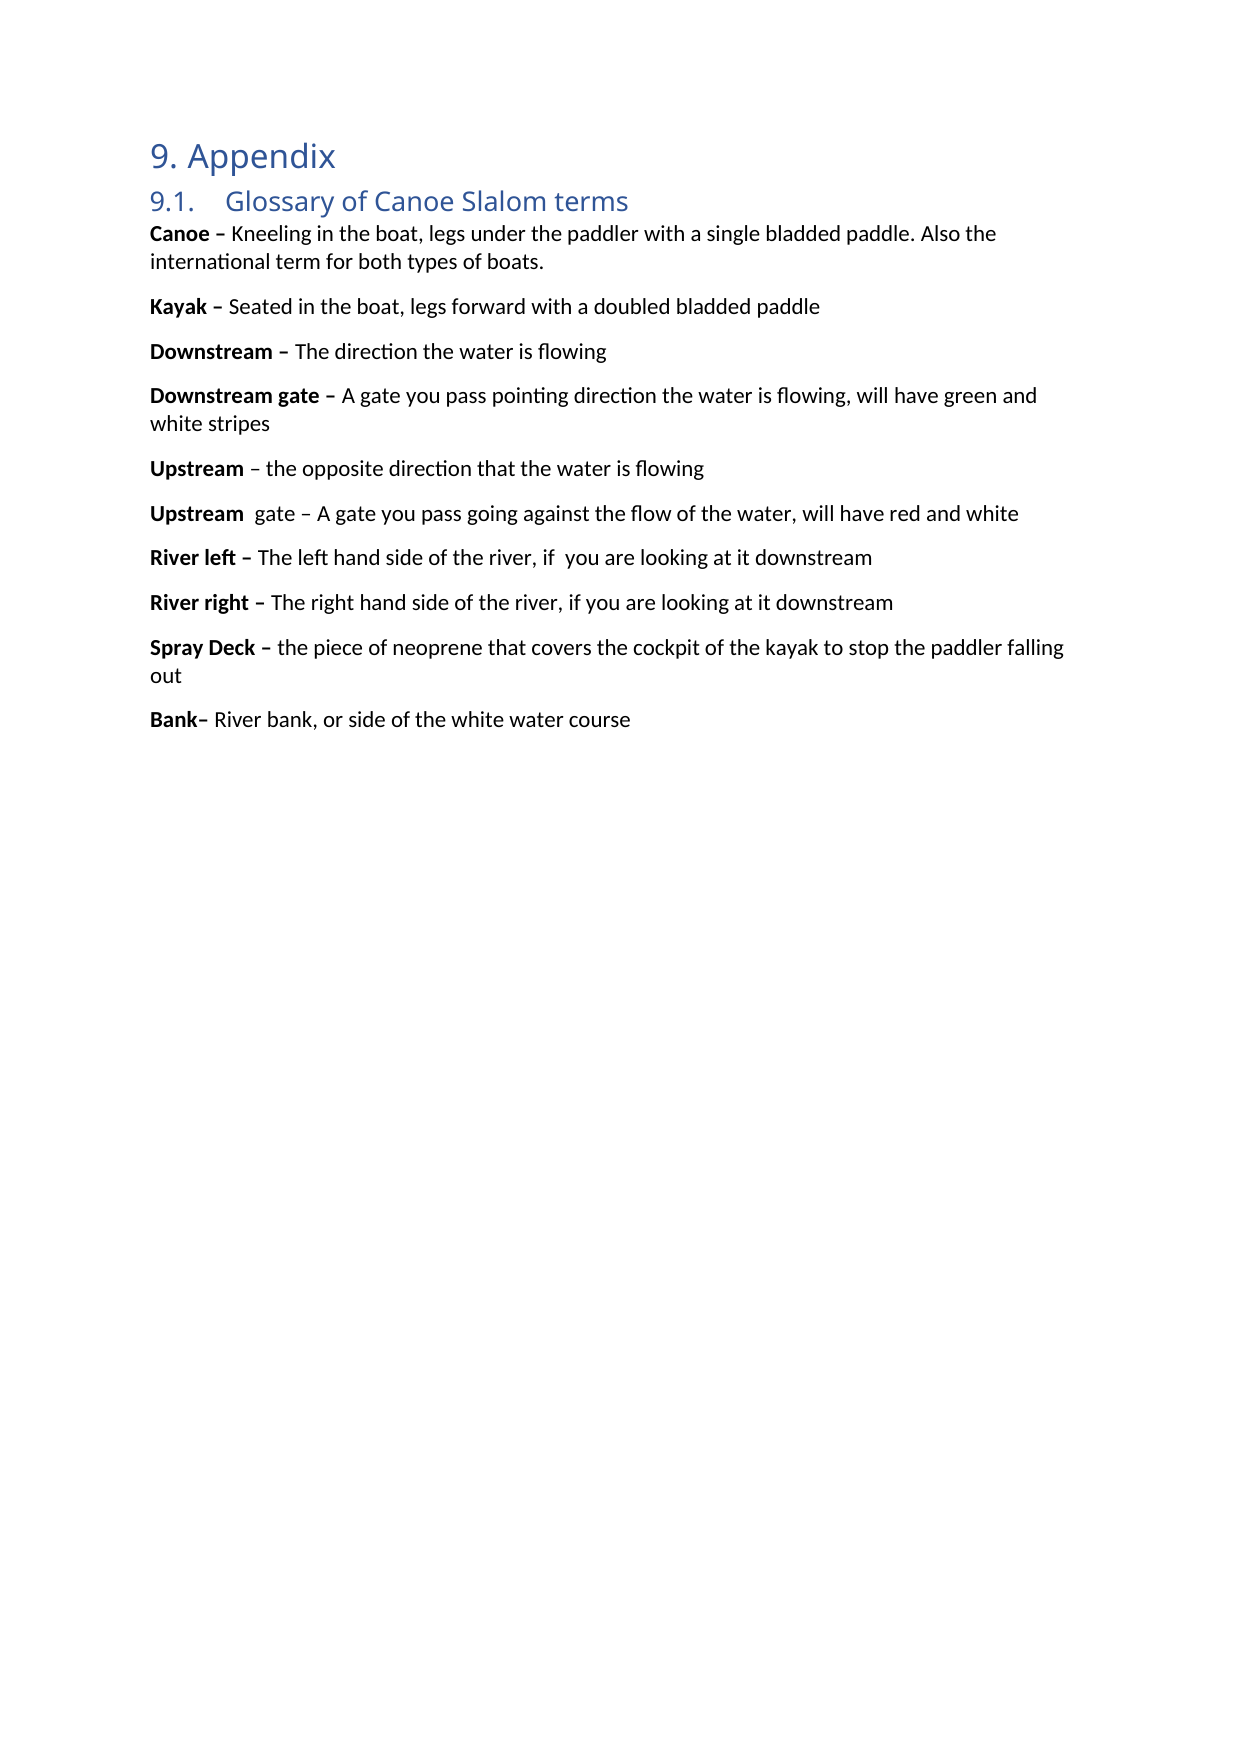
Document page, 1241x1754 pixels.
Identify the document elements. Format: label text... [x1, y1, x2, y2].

text River right – The right hand side of the river, if you are looking at it downstream [150, 588, 1090, 616]
text Downstream gate – A gate you pass pointing direction the water is flowing, will have green and white stripes [150, 381, 1090, 437]
text Canoe – Kneeling in the boat, legs under the paddler with a single bladded paddle. Also the international term for both types of boats. [150, 219, 1090, 275]
text Kayak – Seated in the boat, legs forward with a doubled bladded paddle [150, 292, 1090, 320]
subtitle Appendix [150, 133, 1090, 178]
text Downstream – The direction the water is flowing [150, 337, 1090, 365]
text Spray Deck – the piece of neoprene that covers the cockpit of the kayak to stop the paddler falling out [150, 633, 1090, 689]
text Bank– River bank, or side of the white water course [150, 706, 1090, 734]
text Upstream gate – A gate you pass going against the flow of the water, will have red and white [150, 499, 1090, 527]
text River left – The left hand side of the river, if you are looking at it downstream [150, 543, 1090, 572]
subtitle Glossary of Canoe Slalom terms [149, 182, 1090, 219]
text Upstream – the opposite direction that the water is flowing [150, 454, 1090, 482]
